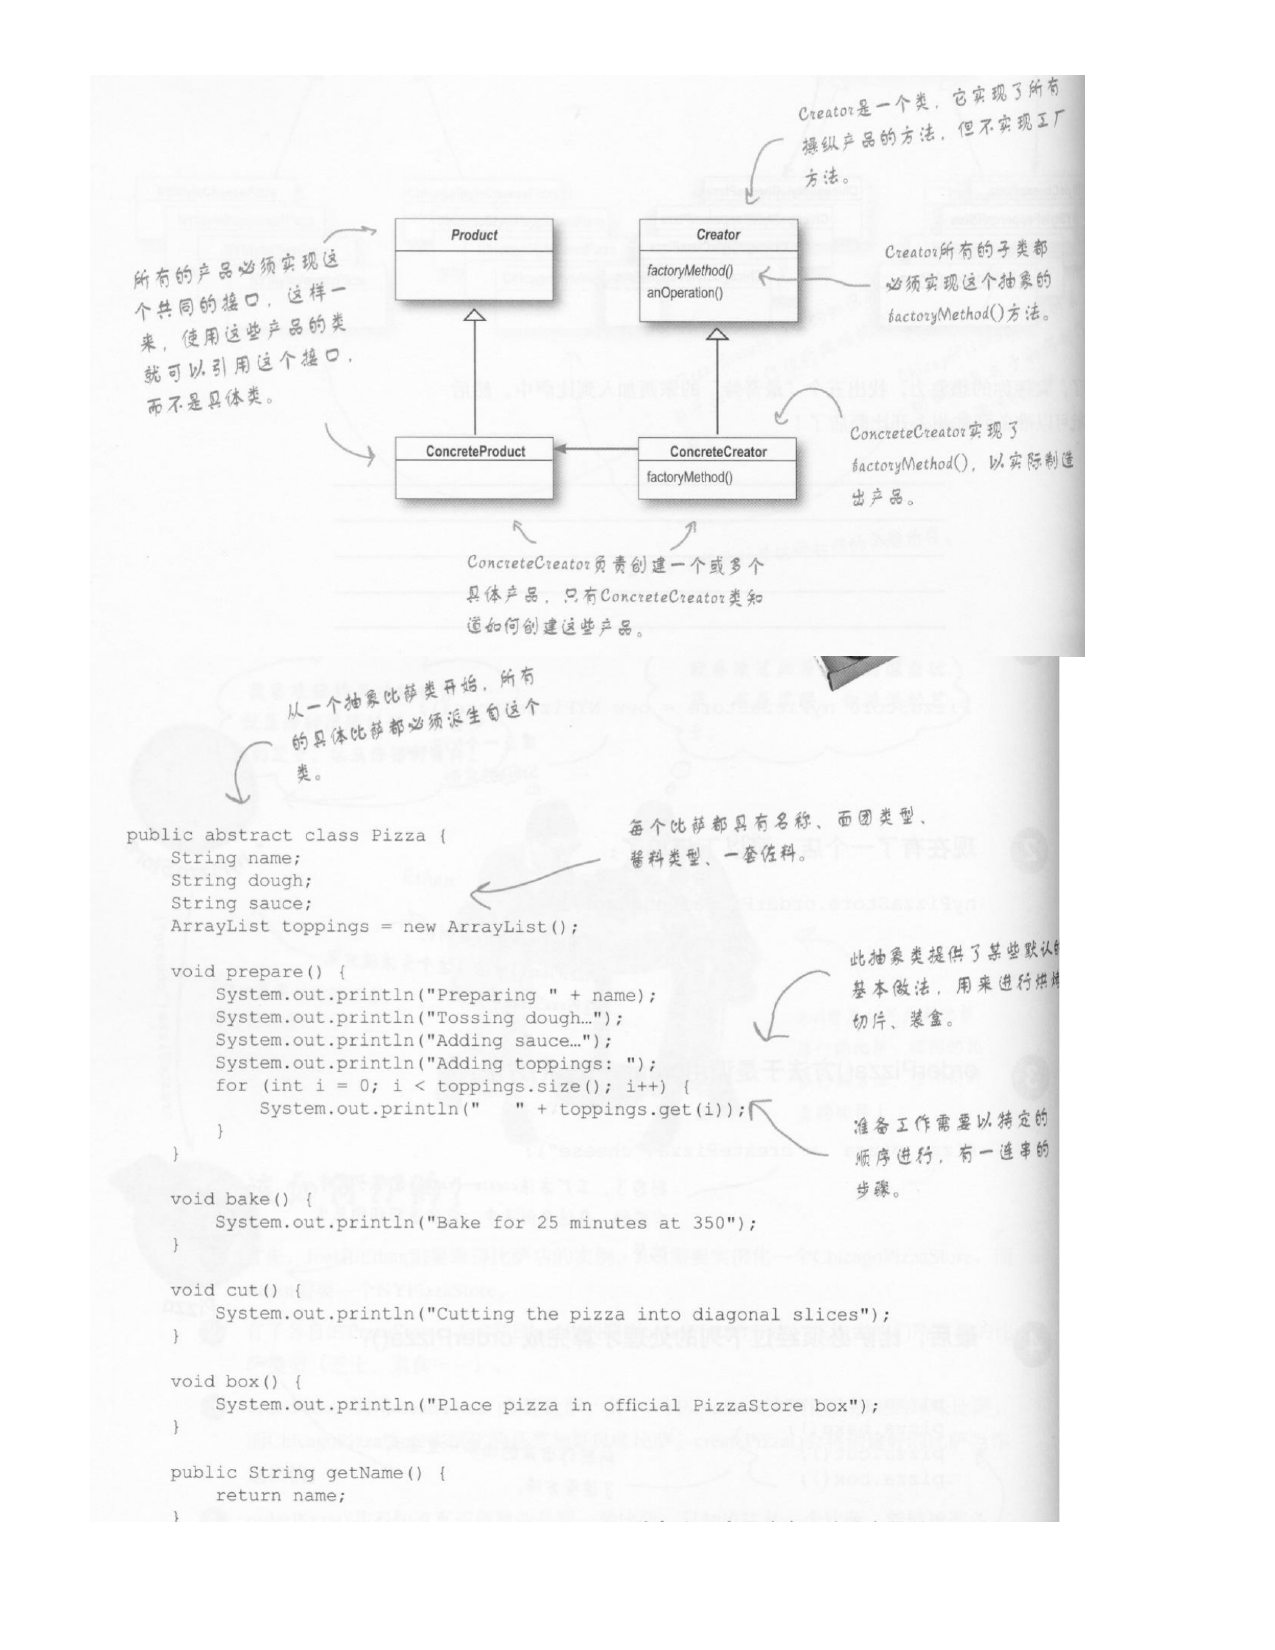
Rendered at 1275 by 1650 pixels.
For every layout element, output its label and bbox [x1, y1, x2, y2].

picture [90, 75, 1085, 1522]
